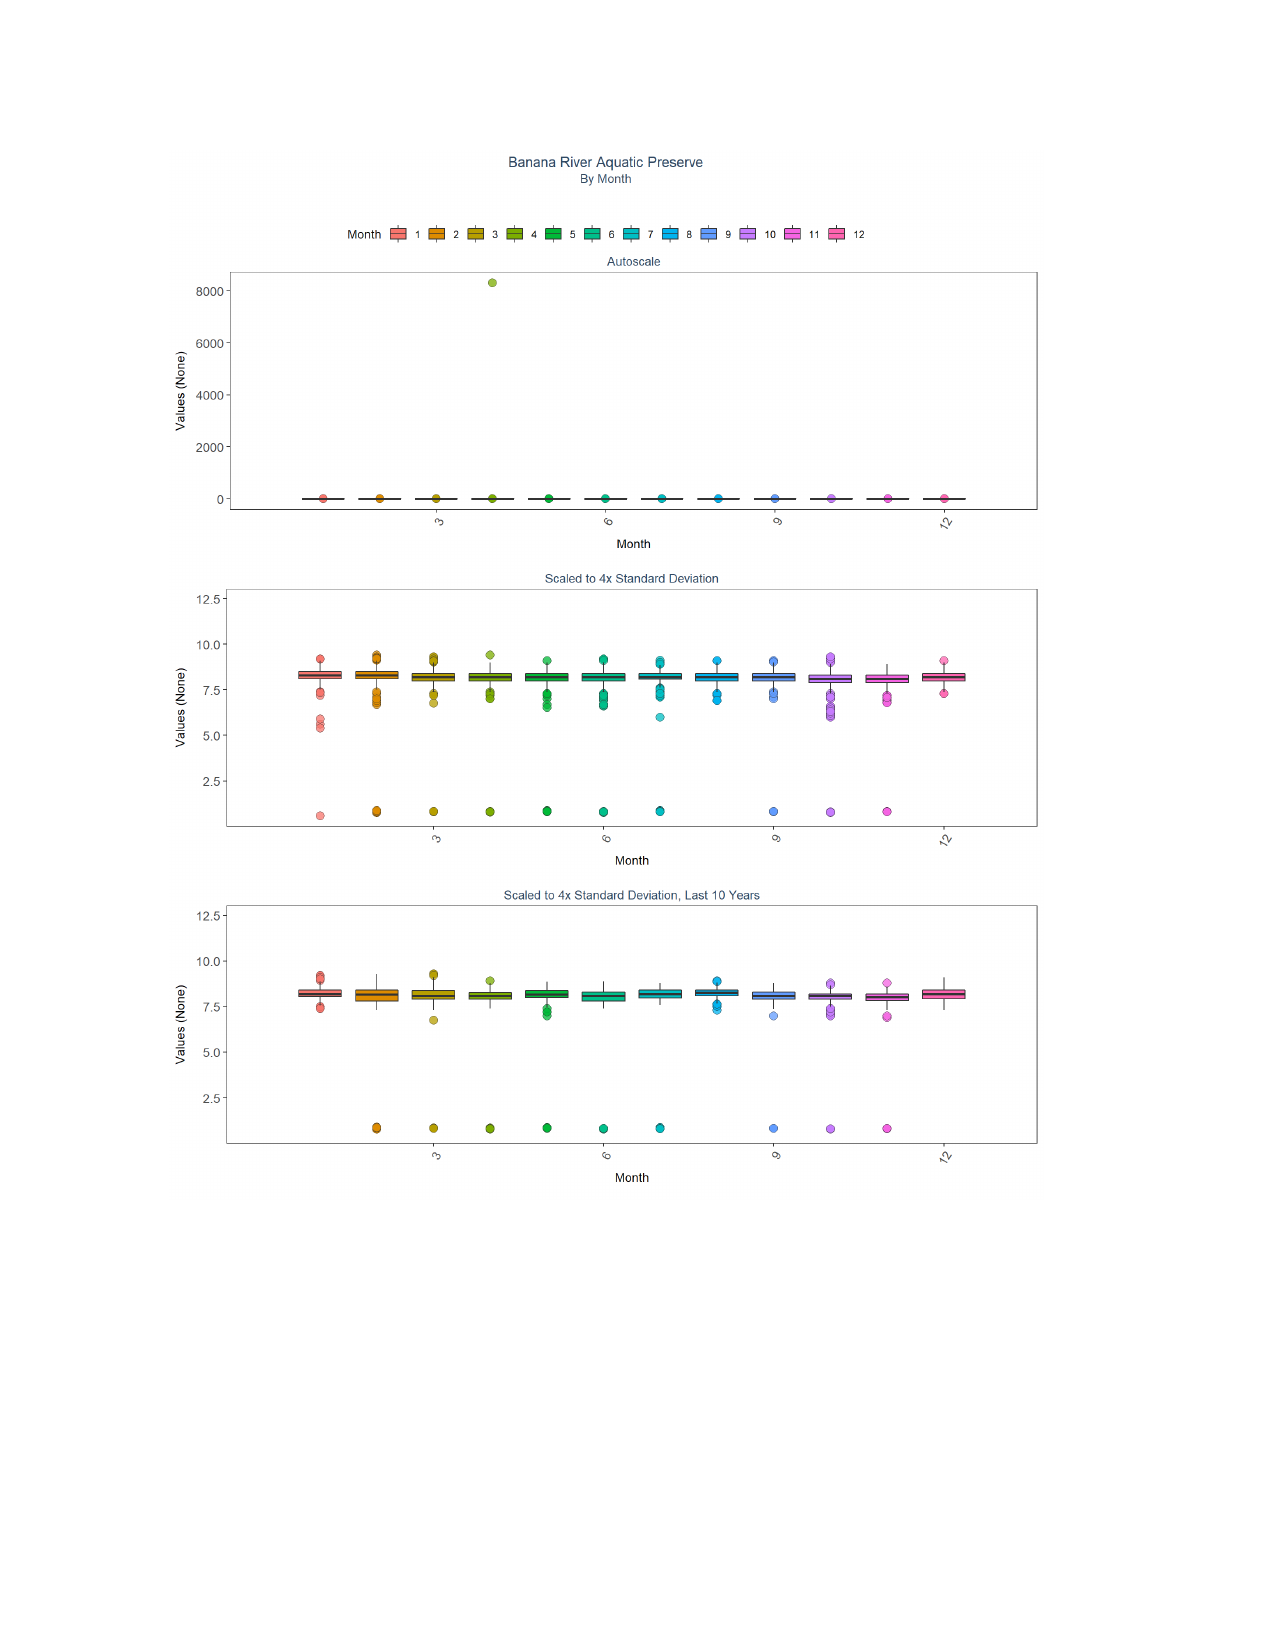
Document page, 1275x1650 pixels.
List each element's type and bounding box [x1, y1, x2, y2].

picture [168, 150, 1044, 1200]
